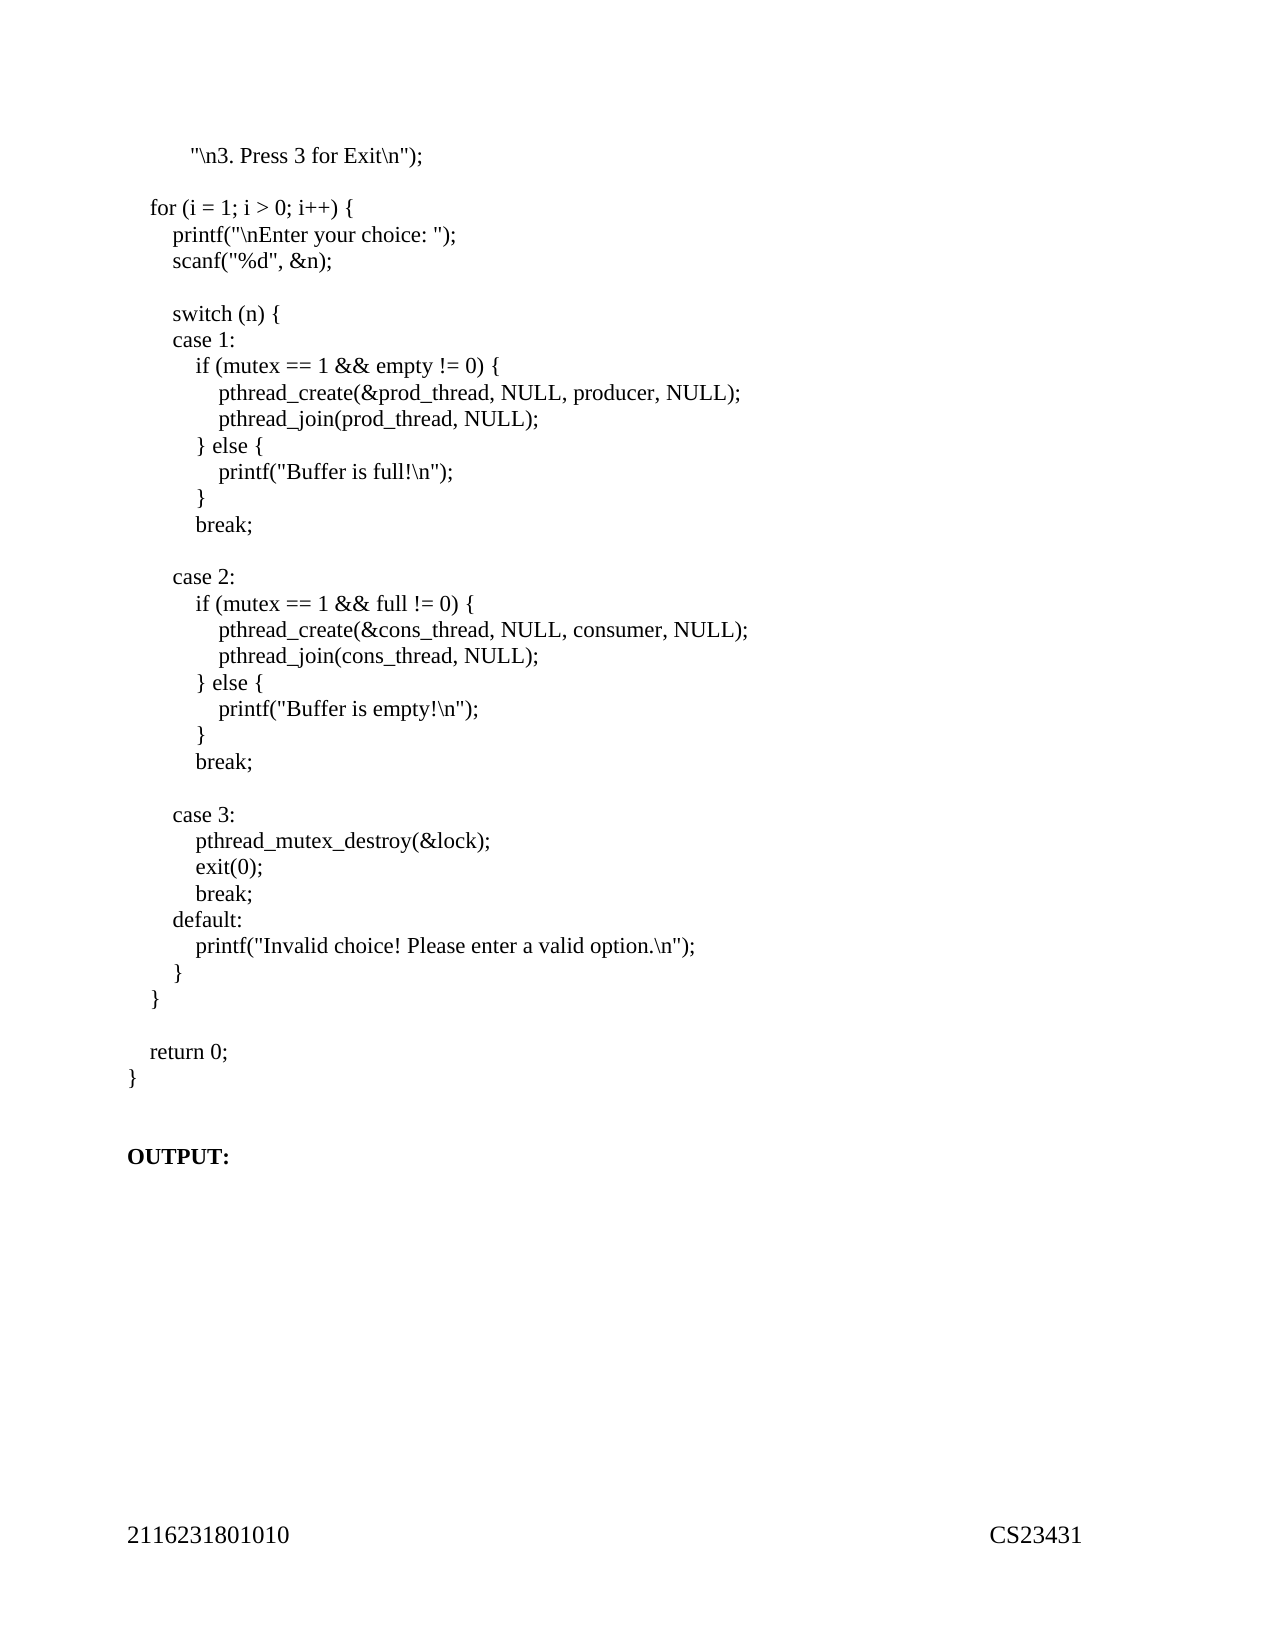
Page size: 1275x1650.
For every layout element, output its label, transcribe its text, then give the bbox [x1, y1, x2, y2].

text printf("Buffer is empty!\n"); [127, 695, 1154, 722]
text break; [127, 511, 1154, 537]
text "\n3. Press 3 for Exit\n"); [127, 142, 1154, 168]
text switch (n) { [127, 300, 1154, 326]
text if (mutex == 1 && full != 0) { [127, 590, 1154, 616]
text } else { [127, 432, 1154, 458]
text OUTPUT: [127, 1143, 1154, 1169]
text } [127, 1064, 1154, 1091]
text printf("Invalid choice! Please enter a valid option.\n"); [127, 932, 1154, 959]
text printf("\nEnter your choice: "); [127, 221, 1154, 247]
text return 0; [127, 1038, 1154, 1064]
text default: [127, 906, 1154, 932]
text case 2: [127, 563, 1154, 590]
text scanf("%d", &n); [127, 247, 1154, 273]
text pthread_mutex_destroy(&lock); [127, 827, 1154, 853]
text } [127, 722, 1154, 748]
text printf("Buffer is full!\n"); [127, 458, 1154, 484]
text pthread_create(&cons_thread, NULL, consumer, NULL); [127, 616, 1154, 642]
text } [127, 959, 1154, 985]
text pthread_create(&prod_thread, NULL, producer, NULL); [127, 379, 1154, 405]
text pthread_join(cons_thread, NULL); [127, 642, 1154, 669]
text } else { [127, 669, 1154, 695]
text case 3: [127, 801, 1154, 827]
text exit(0); [127, 853, 1154, 880]
text } [127, 985, 1154, 1011]
text for (i = 1; i > 0; i++) { [127, 194, 1154, 221]
text break; [127, 880, 1154, 906]
text } [127, 484, 1154, 511]
text case 1: [127, 326, 1154, 353]
text break; [127, 748, 1154, 774]
text if (mutex == 1 && empty != 0) { [127, 353, 1154, 379]
text pthread_join(prod_thread, NULL); [127, 405, 1154, 432]
